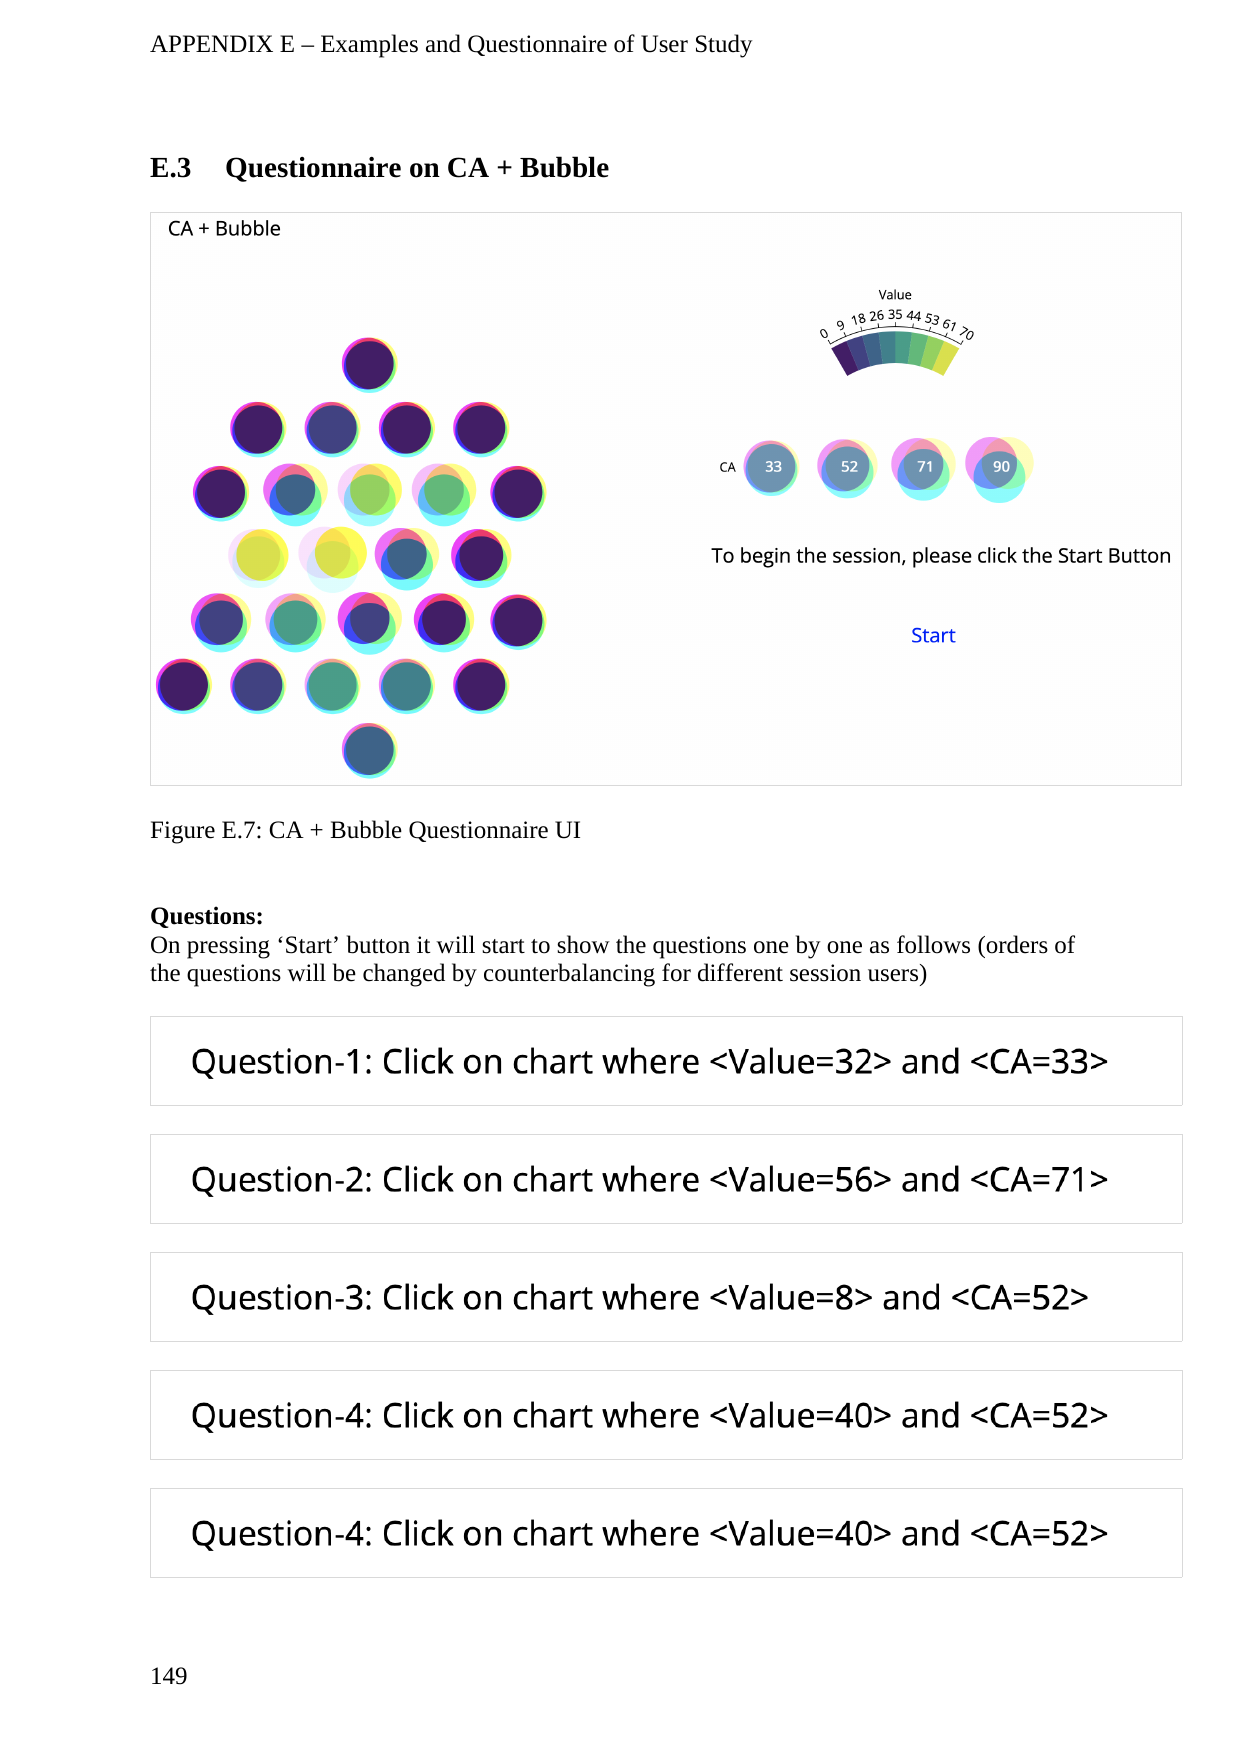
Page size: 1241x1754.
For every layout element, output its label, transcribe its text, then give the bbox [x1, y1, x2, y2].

text E.3 Questionnaire on CA + Bubble [150, 150, 1090, 183]
picture [151, 1253, 1182, 1341]
picture [151, 1489, 1182, 1577]
text Figure E.7: CA + Bubble Questionnaire UI [150, 815, 1090, 843]
text Questions: [150, 901, 1090, 930]
picture [151, 213, 1181, 785]
picture [151, 1135, 1182, 1223]
picture [151, 1017, 1182, 1105]
text On pressing ‘Start’ button it will start to show the questions one by one as follows (orders of the questions will be changed by counterbalancing for different session users) [150, 930, 1090, 987]
picture [151, 1371, 1182, 1459]
